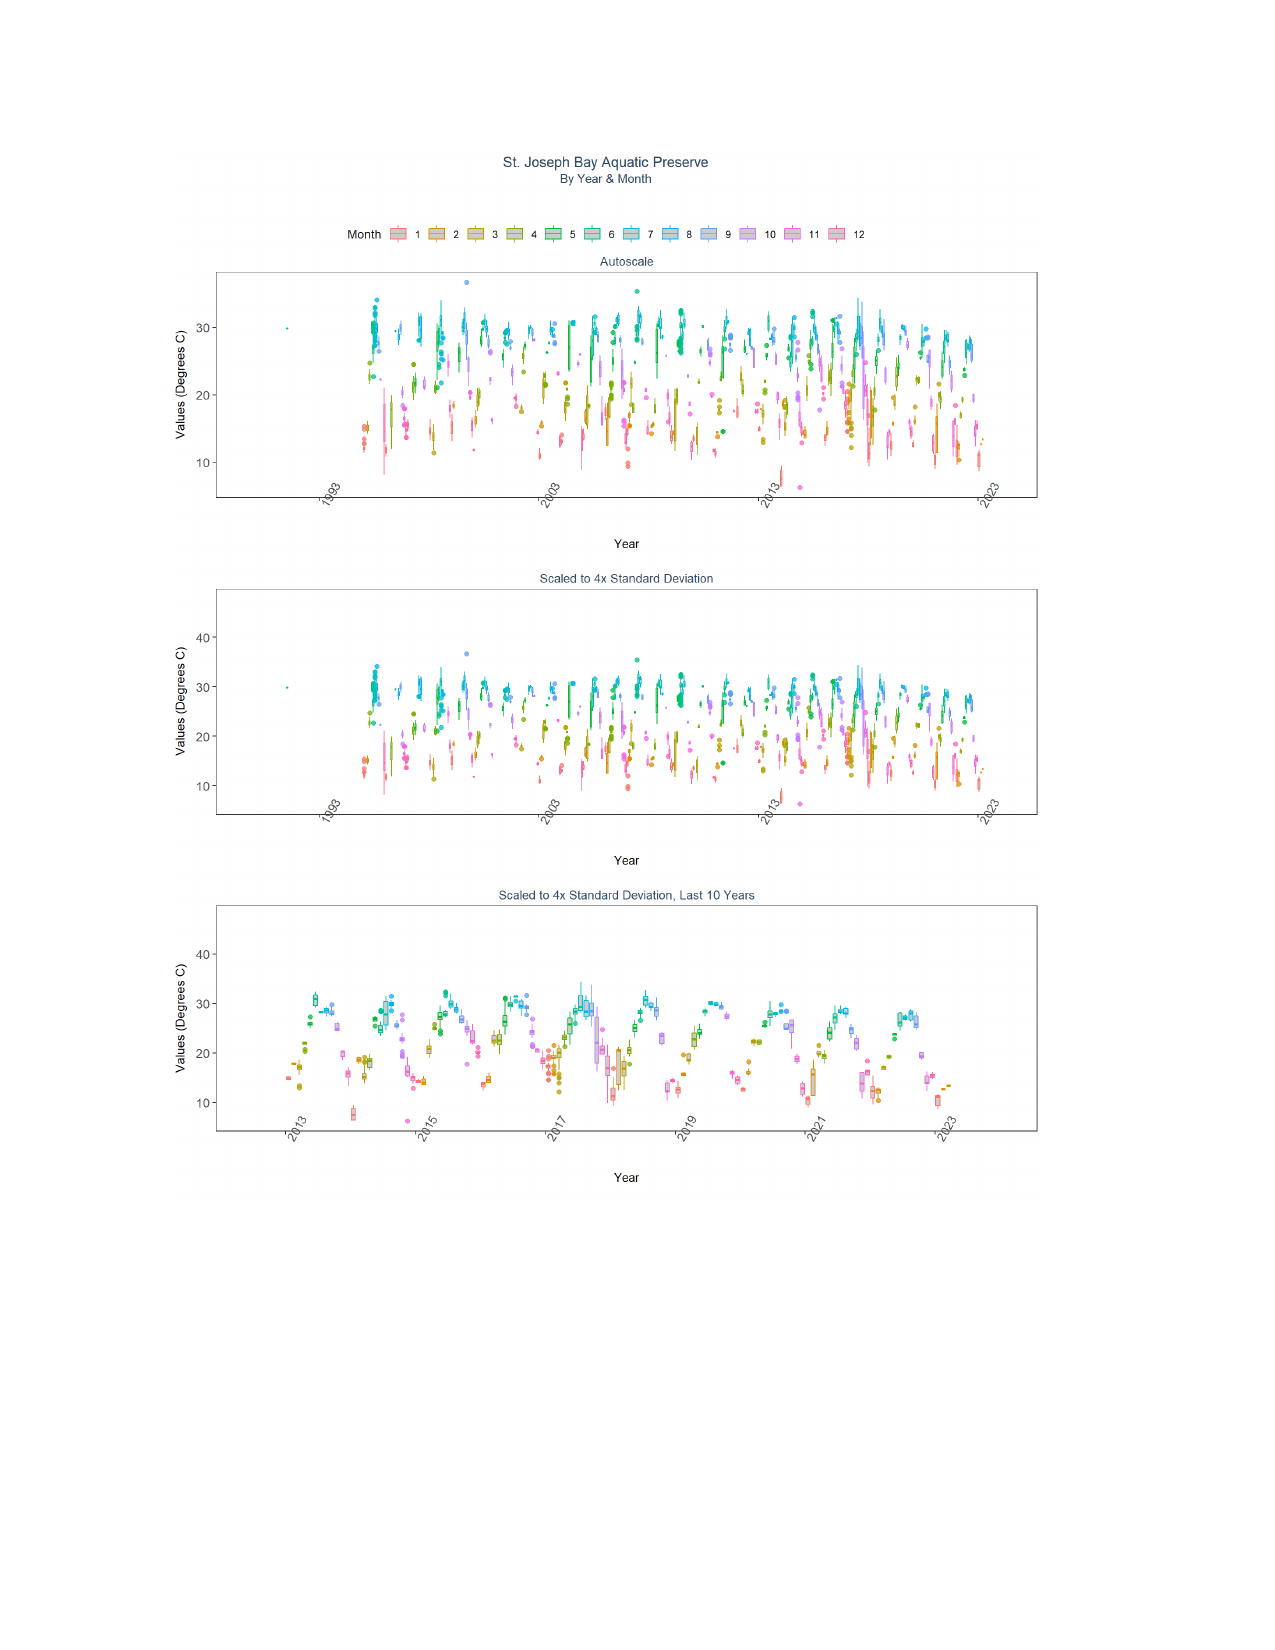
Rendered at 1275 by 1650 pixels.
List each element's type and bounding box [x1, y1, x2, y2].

picture [168, 150, 1044, 1200]
